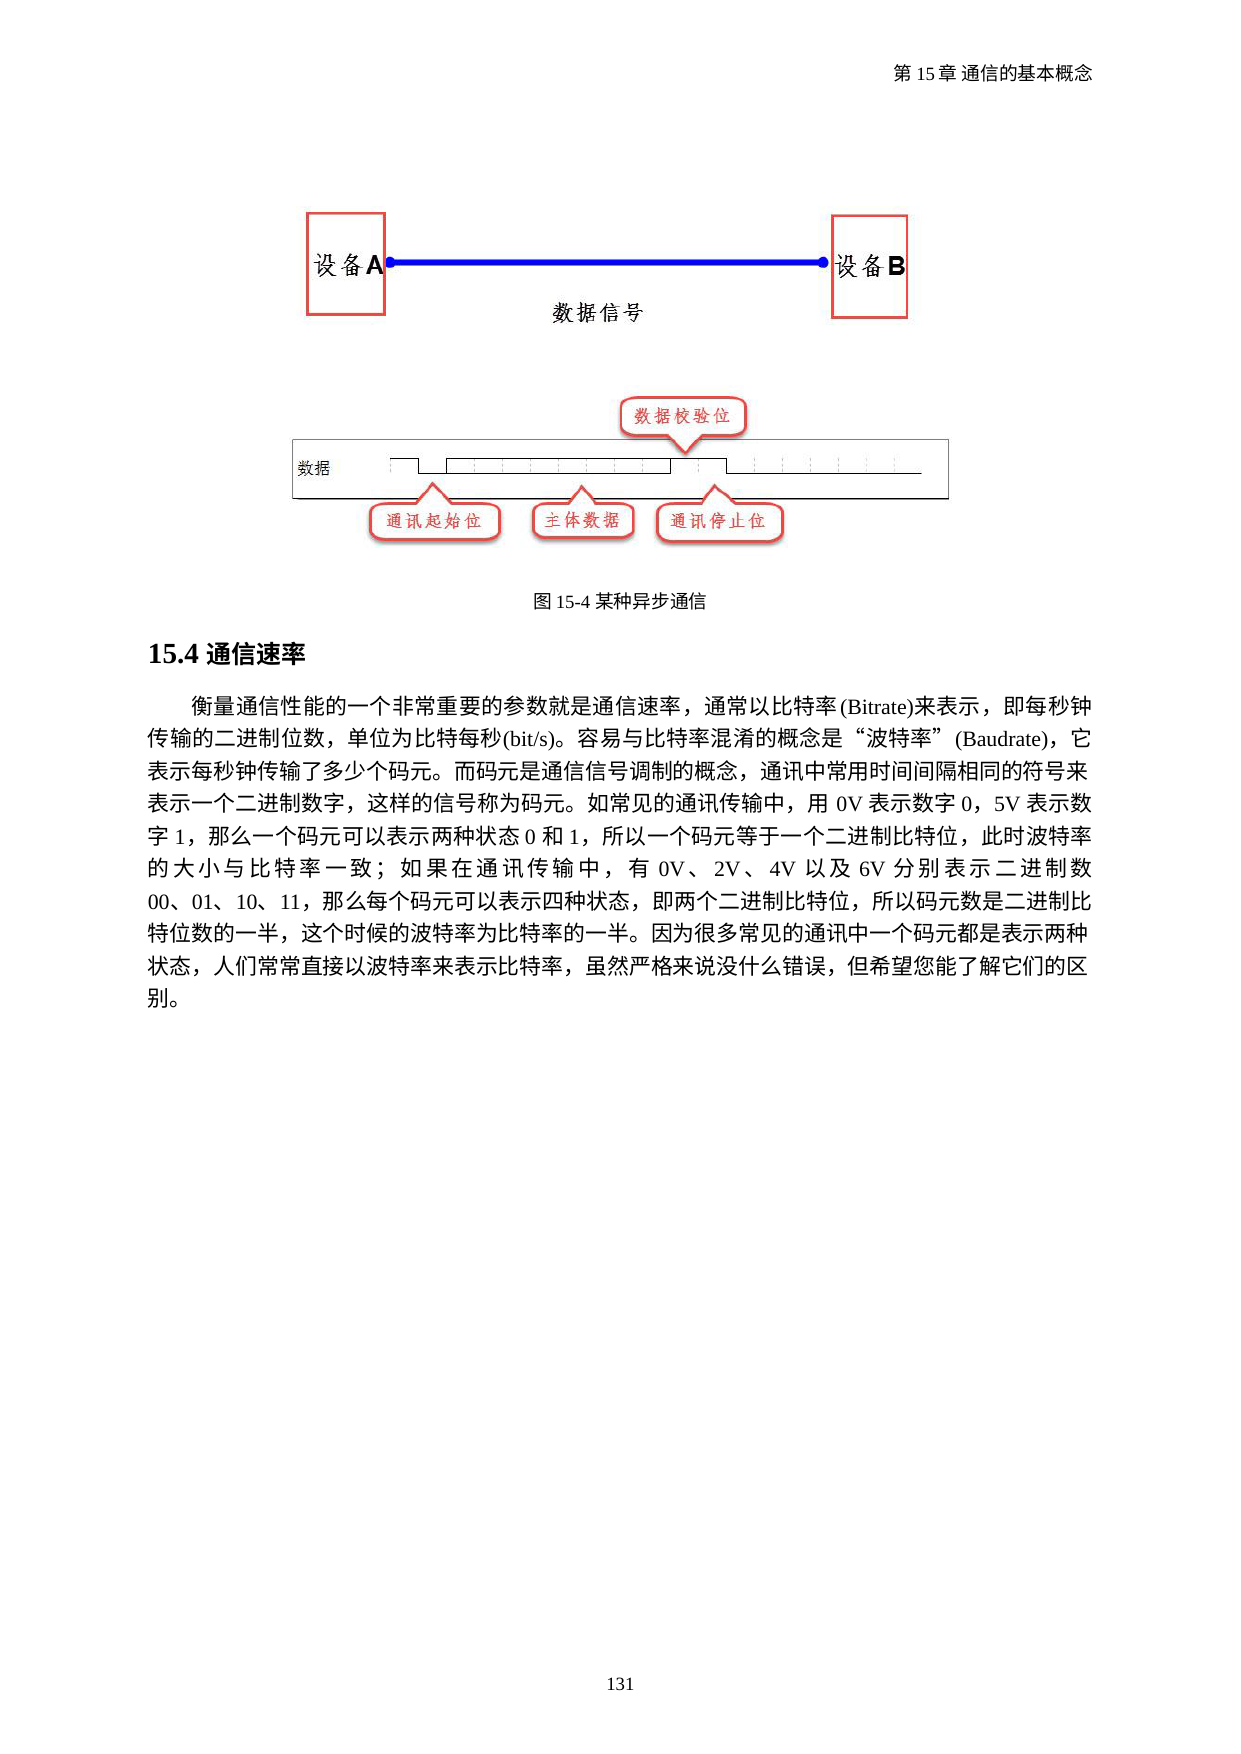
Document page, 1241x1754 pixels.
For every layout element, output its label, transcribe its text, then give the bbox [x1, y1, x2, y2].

subtitle 通信速率 [148, 620, 1092, 685]
text 衡量通信性能的一个非常重要的参数就是通信速率，通常以比特率(Bitrate)来表示，即每秒钟传输的二进制位数，单位为比特每秒(bit/s)。容易与比特率混淆的概念是“波特率”(Baudrate)，它表示每秒钟传输了多少个码元。而码元是通信信号调制的概念，通讯中常用时间间隔相同的符号来表示一个二进制数字，这样的信号称为码元。如常见的通讯传输中，用0V 表示数字0，5V 表示数字1，那么一个码元可以表示两种状态0 和1，所以一个码元等于一个二进制比特位，此时波特率的大小与比特率一致；如果在通讯传输中，有0V、2V、4V以及6V分别表示二进制数00、01、10、11，那么每个码元可以表示四种状态，即两个二进制比特位，所以码元数是二进制比特位数的一半，这个时候的波特率为比特率的一半。因为很多常见的通讯中一个码元都是表示两种状态，人们常常直接以波特率来表示比特率，虽然严格来说没什么错误，但希望您能了解它们的区别。 [148, 688, 1092, 1013]
text 图15-4 某种异步通信 [148, 584, 1092, 617]
